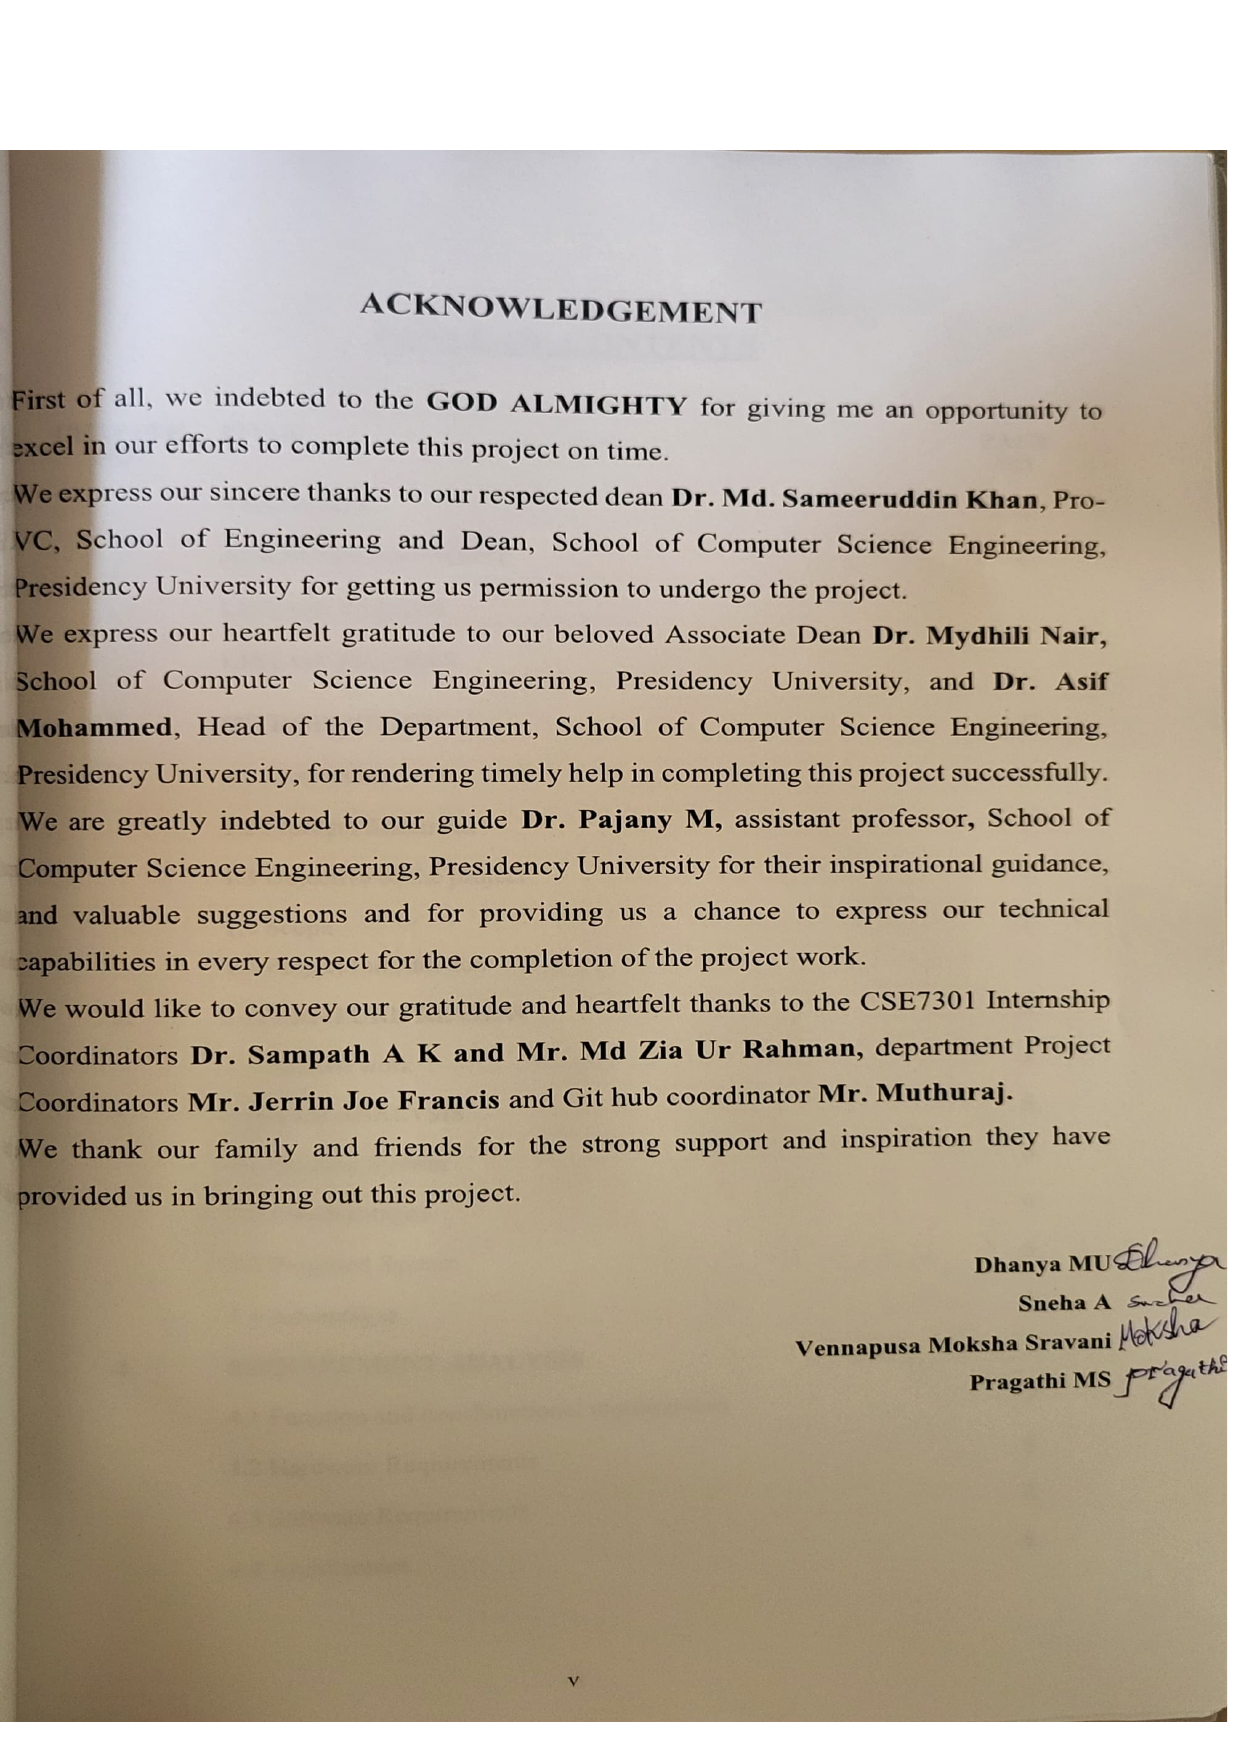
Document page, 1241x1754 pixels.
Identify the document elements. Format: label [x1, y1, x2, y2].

picture [0, 150, 1228, 1722]
